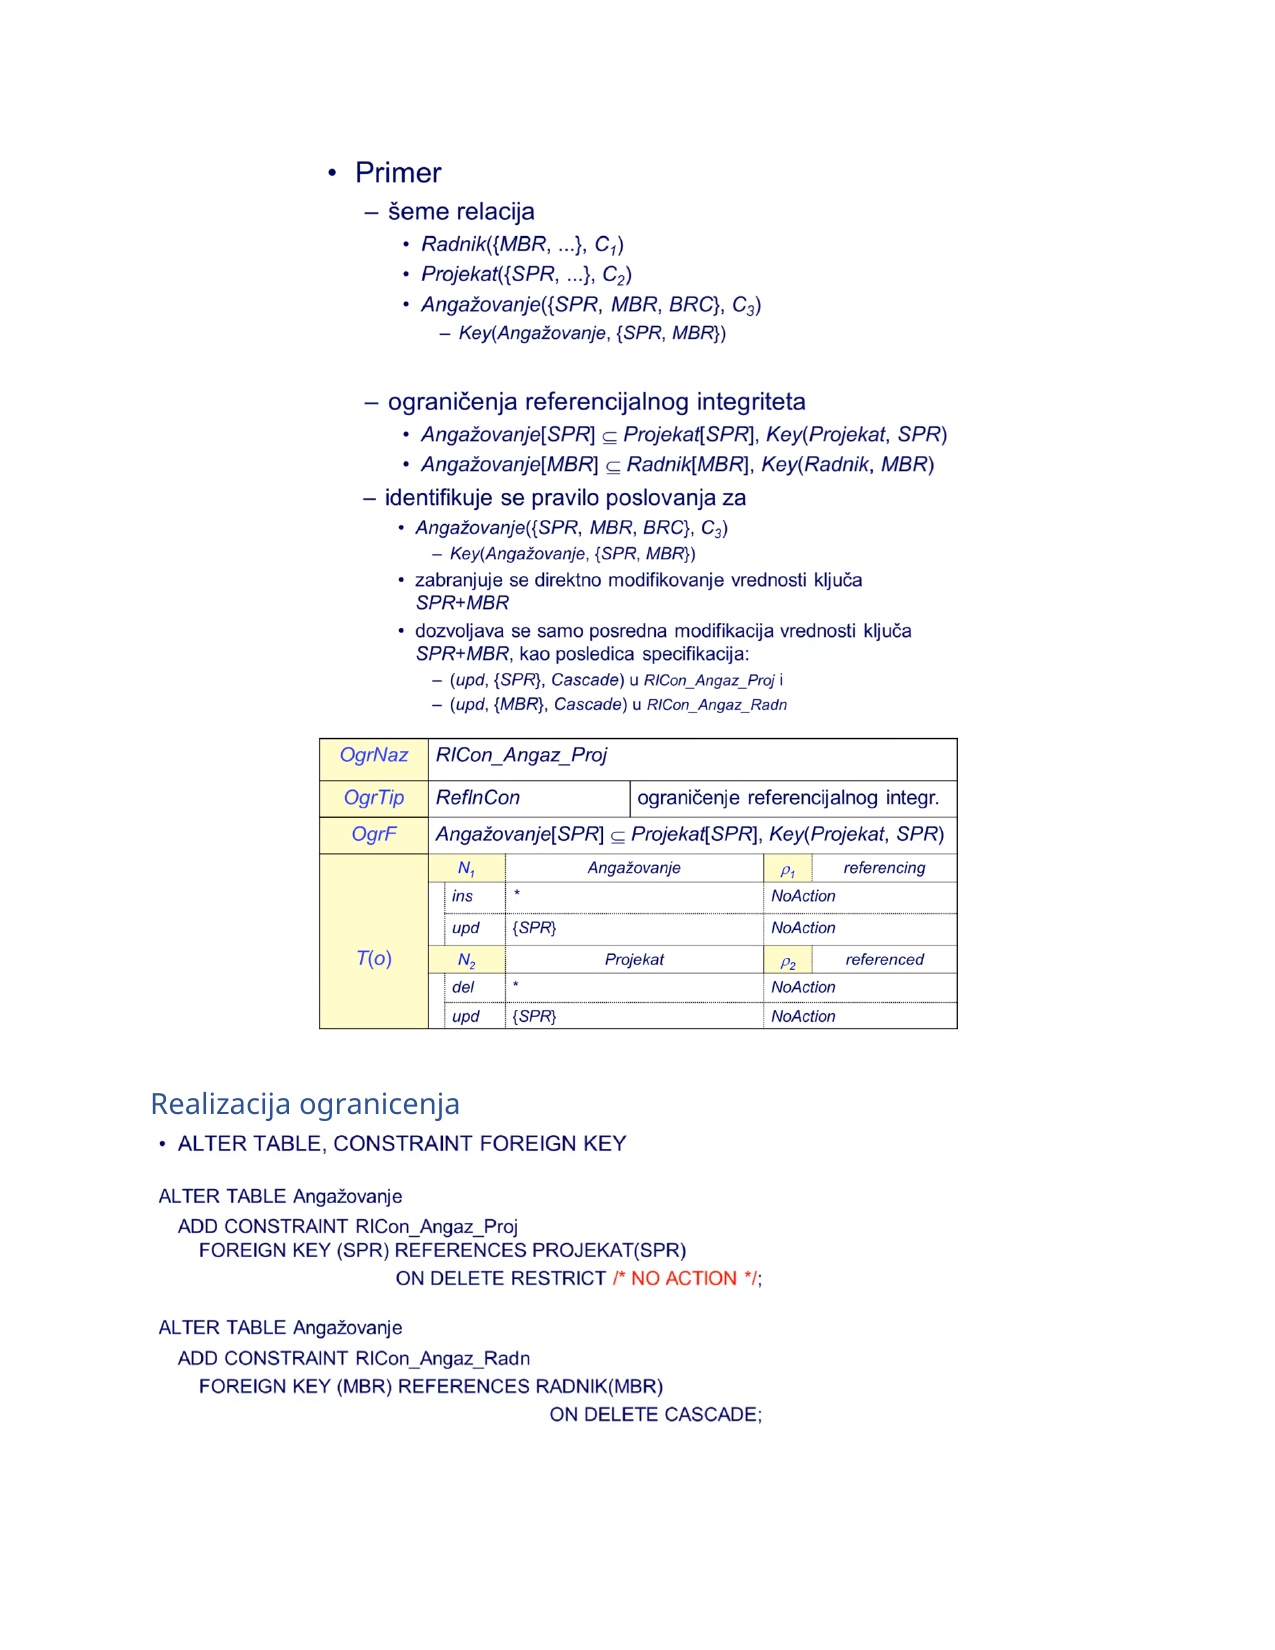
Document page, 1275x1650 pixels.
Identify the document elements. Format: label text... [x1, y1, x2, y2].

subtitle Realizacija ogranicenja [150, 1083, 1125, 1123]
picture [150, 1126, 766, 1427]
picture [316, 735, 959, 1034]
picture [322, 150, 953, 482]
picture [361, 484, 914, 716]
